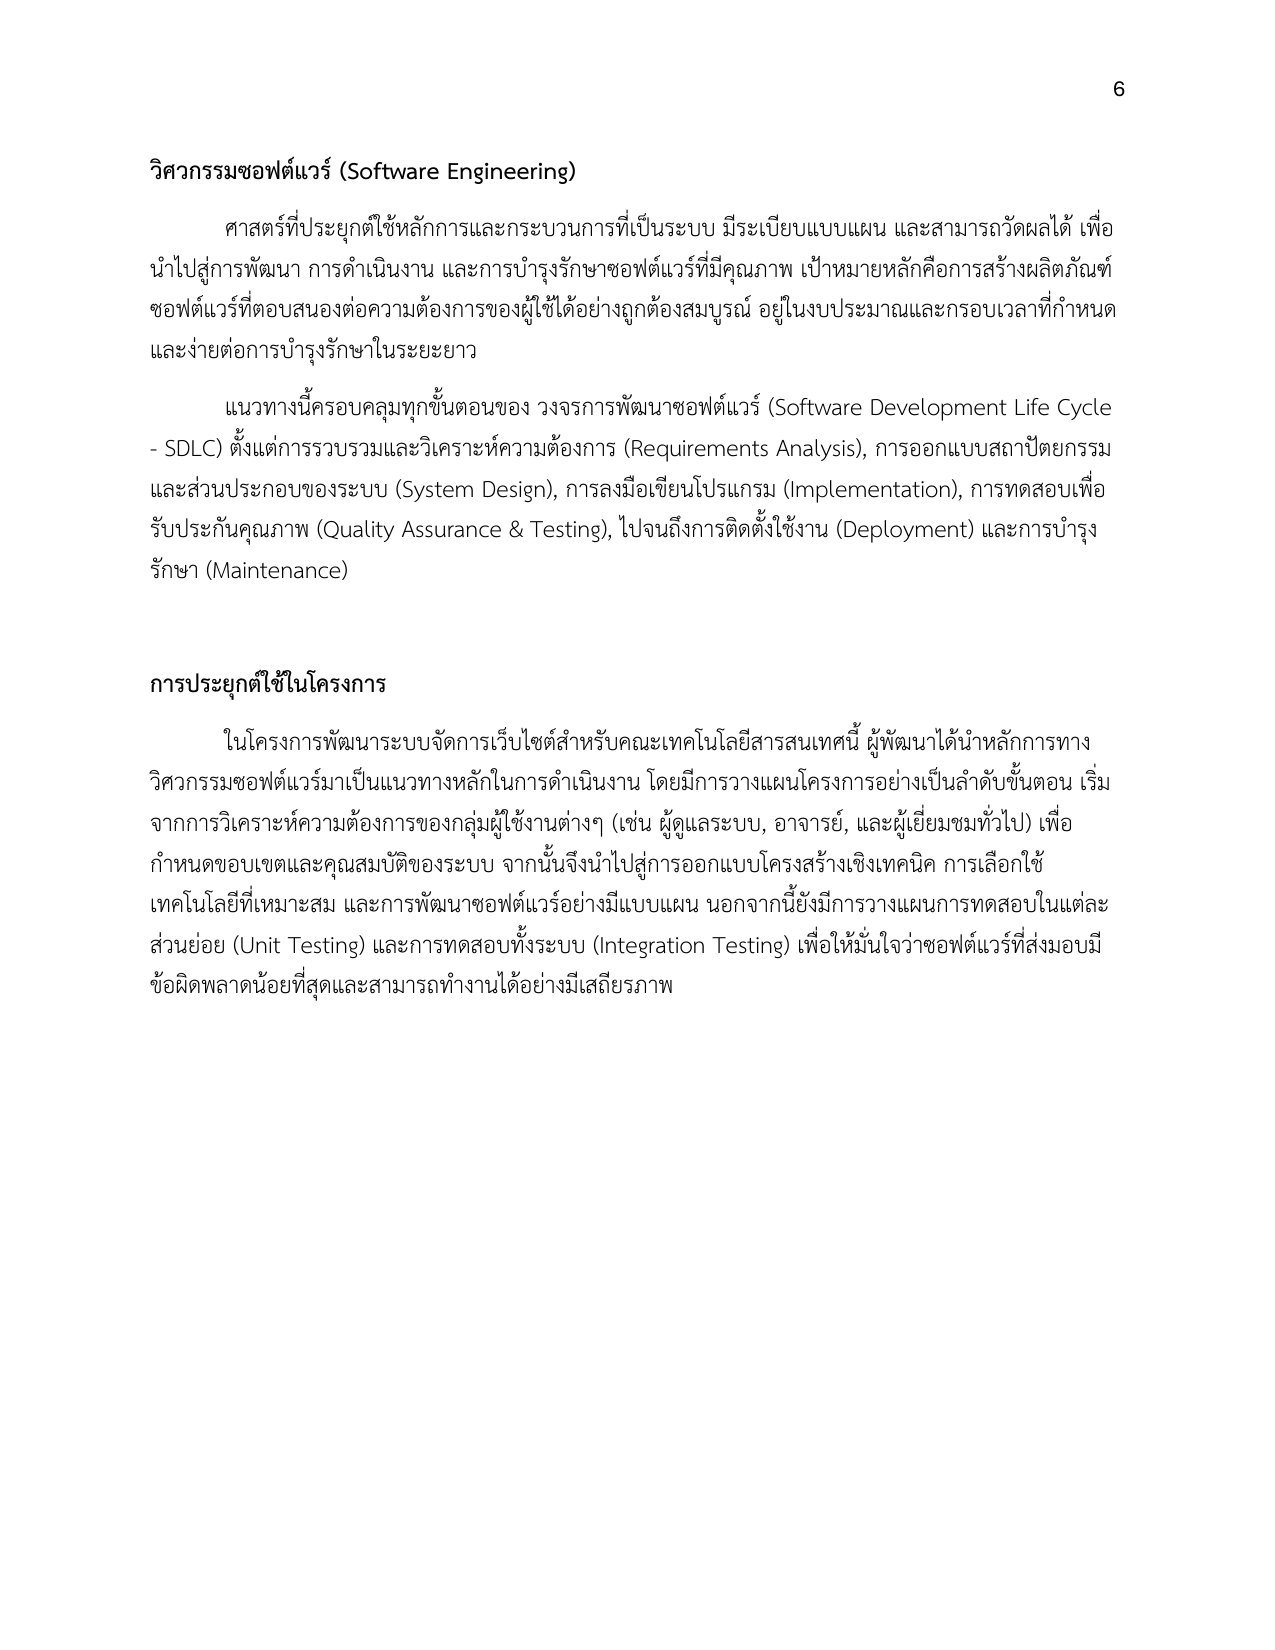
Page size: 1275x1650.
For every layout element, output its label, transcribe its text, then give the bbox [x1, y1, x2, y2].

text ในโครงการพัฒนาระบบจัดการเว็บไซต์สำหรับคณะเทคโนโลยีสารสนเทศนี้ ผู้พัฒนาได้นำหลักการทางวิศวกรรมซอฟต์แวร์มาเป็นแนวทางหลักในการดำเนินงาน โดยมีการวางแผนโครงการอย่างเป็นลำดับขั้นตอน เริ่มจากการวิเคราะห์ความต้องการของกลุ่มผู้ใช้งานต่างๆ (เช่น ผู้ดูแลระบบ, อาจารย์, และผู้เยี่ยมชมทั่วไป) เพื่อกำหนดขอบเขตและคุณสมบัติของระบบ จากนั้นจึงนำไปสู่การออกแบบโครงสร้างเชิงเทคนิค การเลือกใช้เทคโนโลยีที่เหมาะสม และการพัฒนาซอฟต์แวร์อย่างมีแบบแผน นอกจากนี้ยังมีการวางแผนการทดสอบในแต่ละส่วนย่อย (Unit Testing) และการทดสอบทั้งระบบ (Integration Testing) เพื่อให้มั่นใจว่าซอฟต์แวร์ที่ส่งมอบมีข้อผิดพลาดน้อยที่สุดและสามารถทำงานได้อย่างมีเสถียรภาพ [150, 721, 1125, 1002]
text ศาสตร์ที่ประยุกต์ใช้หลักการและกระบวนการที่เป็นระบบ มีระเบียบแบบแผน และสามารถวัดผลได้ เพื่อนำไปสู่การพัฒนา การดำเนินงาน และการบำรุงรักษาซอฟต์แวร์ที่มีคุณภาพ เป้าหมายหลักคือการสร้างผลิตภัณฑ์ซอฟต์แวร์ที่ตอบสนองต่อความต้องการของผู้ใช้ได้อย่างถูกต้องสมบูรณ์ อยู่ในงบประมาณและกรอบเวลาที่กำหนด และง่ายต่อการบำรุงรักษาในระยะยาว [150, 207, 1125, 367]
text วิศวกรรมซอฟต์แวร์ (Software Engineering) [150, 150, 1125, 188]
text การประยุกต์ใช้ในโครงการ [150, 663, 1125, 701]
text แนวทางนี้ครอบคลุมทุกขั้นตอนของ วงจรการพัฒนาซอฟต์แวร์ (Software Development Life Cycle - SDLC) ตั้งแต่การรวบรวมและวิเคราะห์ความต้องการ (Requirements Analysis), การออกแบบสถาปัตยกรรมและส่วนประกอบของระบบ (System Design), การลงมือเขียนโปรแกรม (Implementation), การทดสอบเพื่อรับประกันคุณภาพ (Quality Assurance & Testing), ไปจนถึงการติดตั้งใช้งาน (Deployment) และการบำรุงรักษา (Maintenance) [150, 386, 1125, 587]
